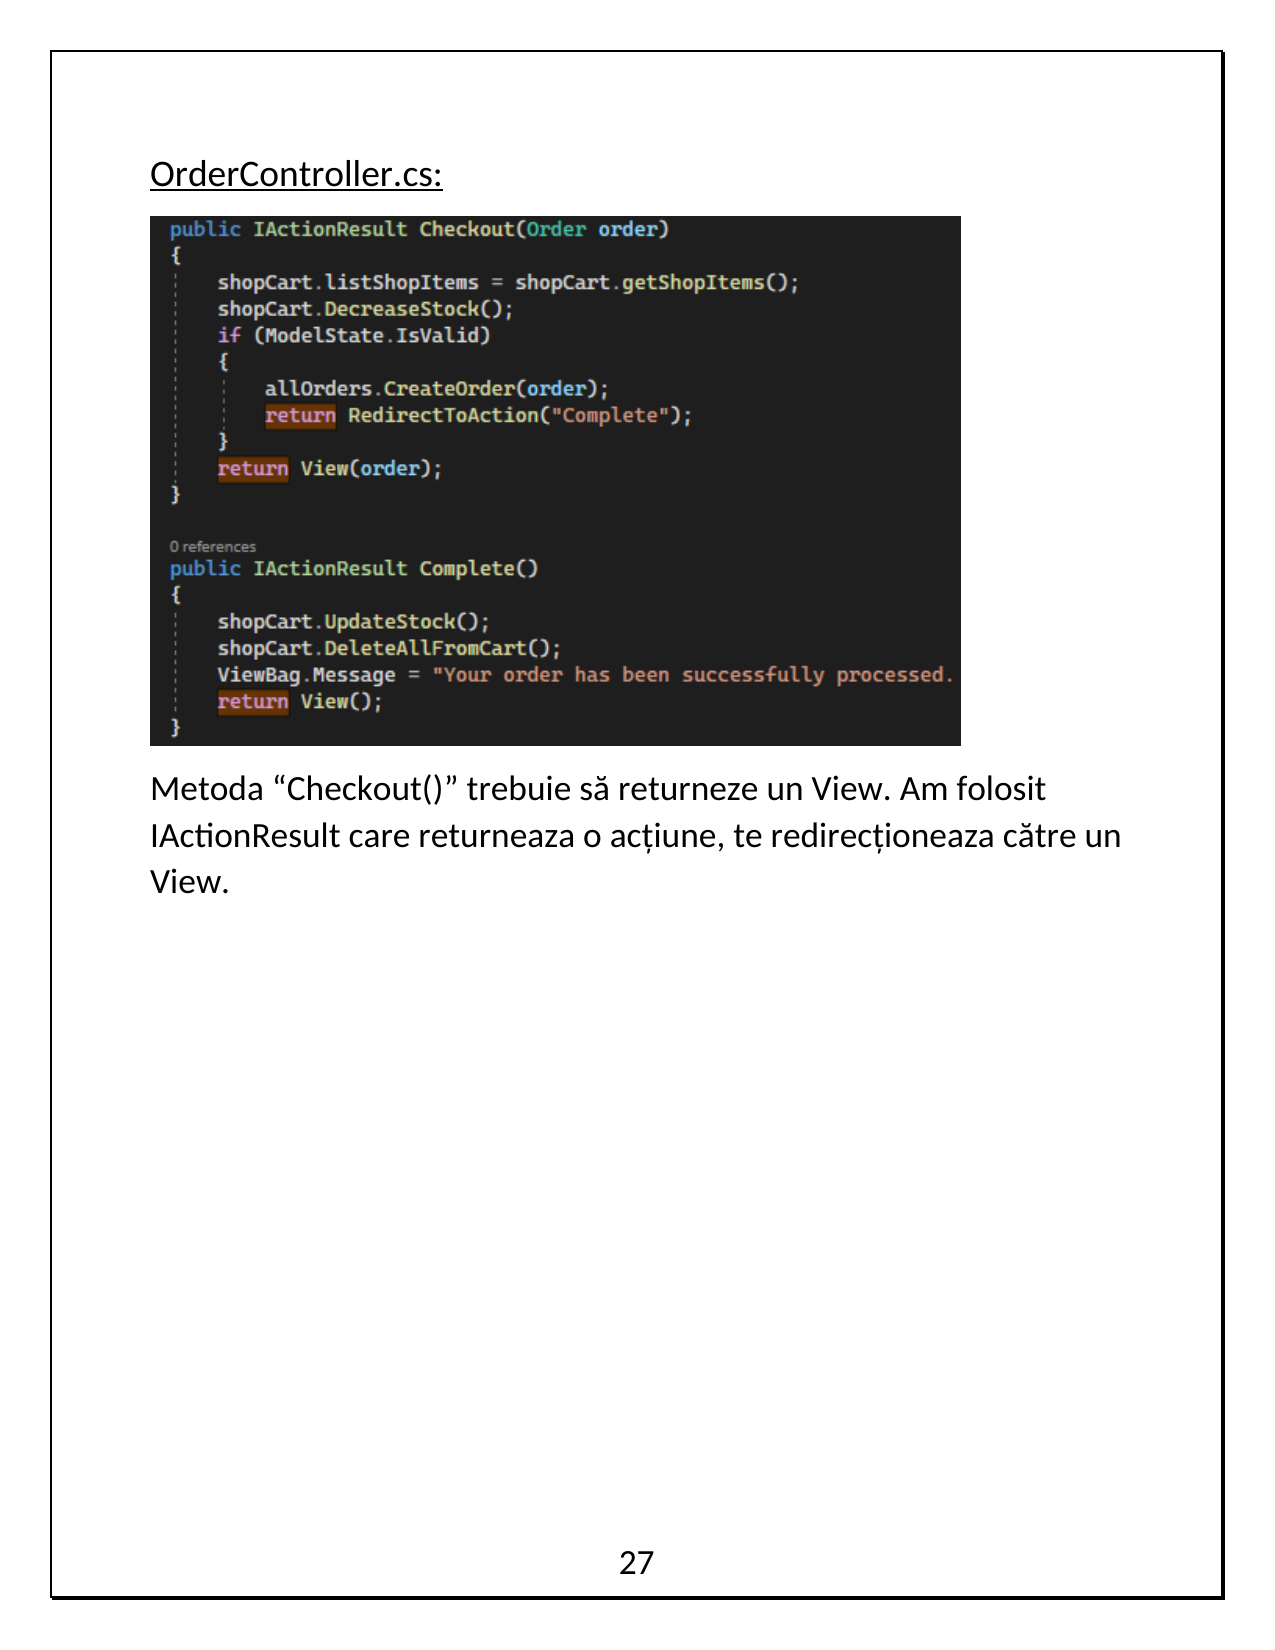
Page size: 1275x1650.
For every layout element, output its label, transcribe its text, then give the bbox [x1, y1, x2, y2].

text OrderController.cs: [150, 150, 1123, 196]
picture [150, 216, 961, 746]
text Metoda “Checkout()” trebuie să returneze un View. Am folosit IActionResult care returneaza o acțiune, te redirecționeaza către un View. [150, 766, 1123, 902]
